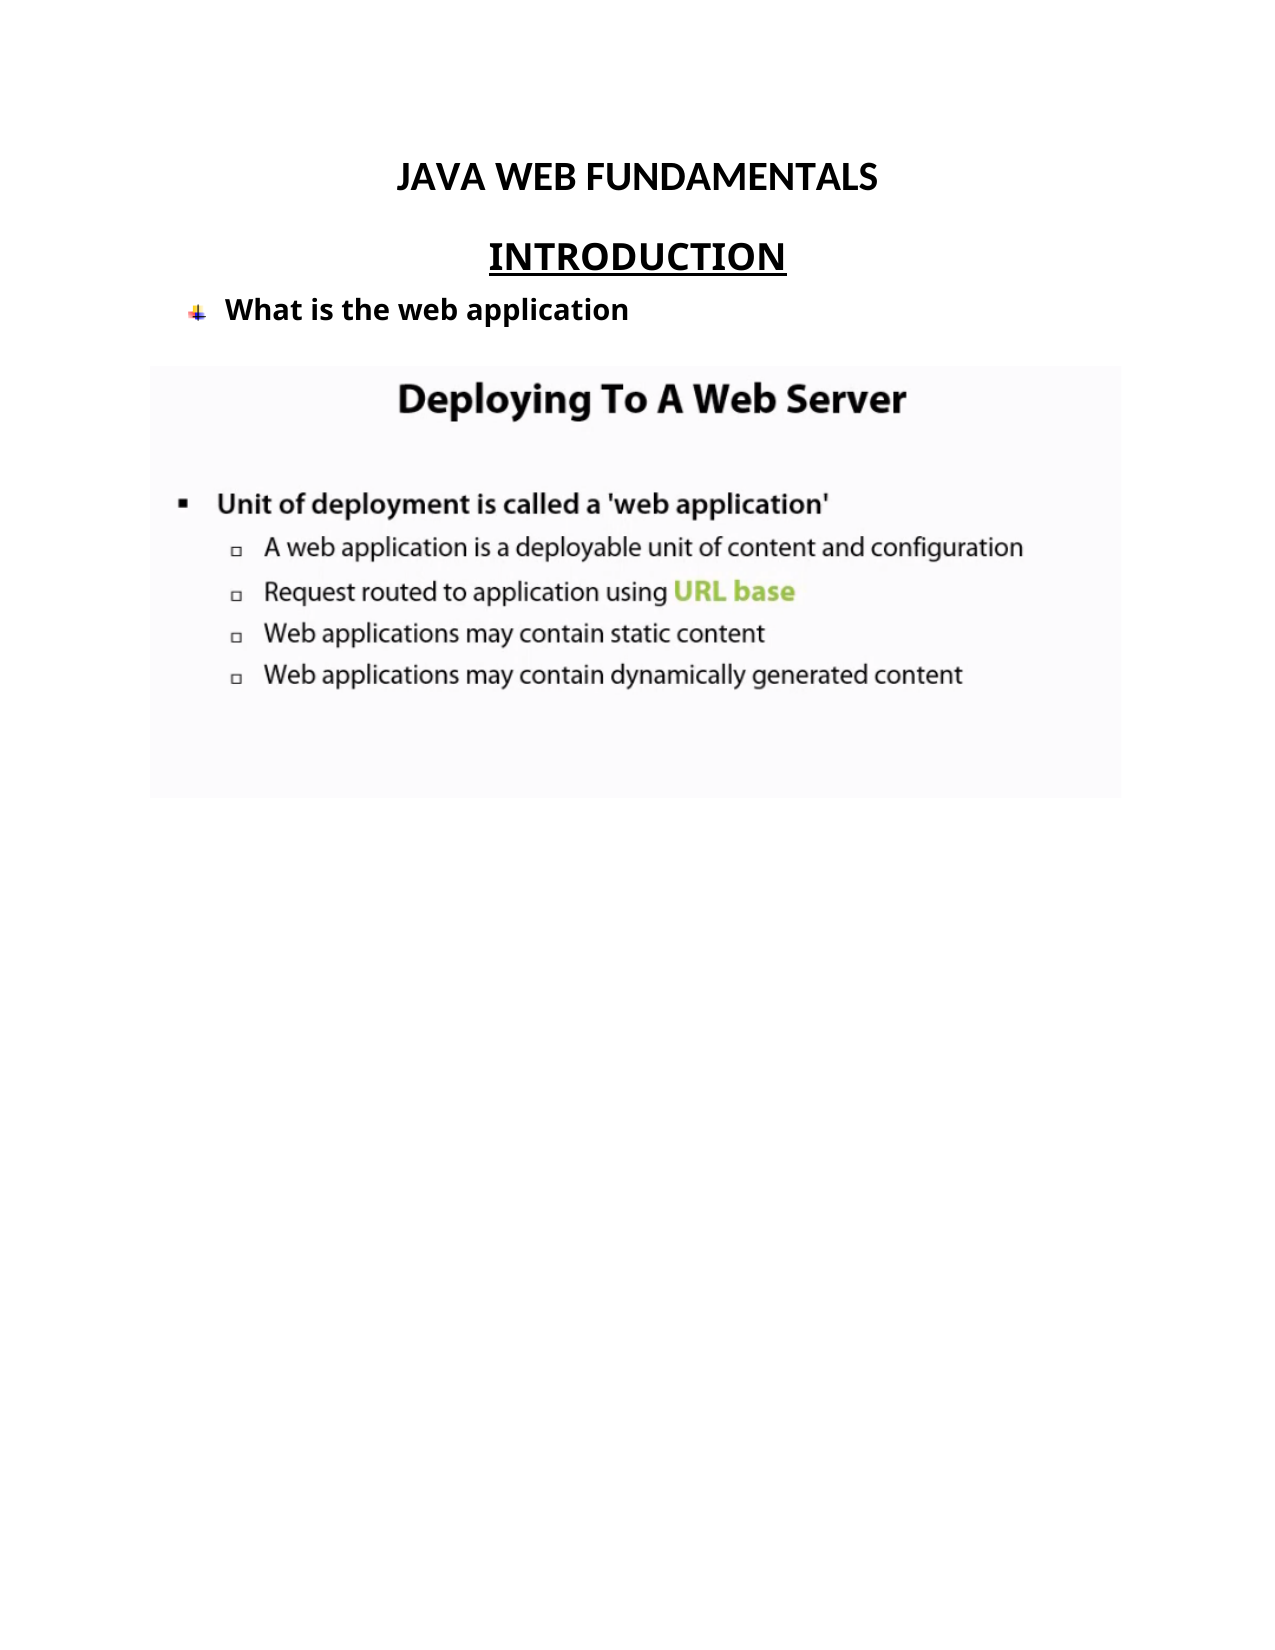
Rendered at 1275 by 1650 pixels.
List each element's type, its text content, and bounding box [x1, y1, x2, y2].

picture [150, 366, 1122, 798]
picture [188, 303, 206, 321]
text JAVA WEB FUNDAMENTALS [150, 150, 1125, 201]
subtitle INTRODUCTION [150, 230, 1125, 281]
subtitle What is the web application [187, 289, 1125, 329]
